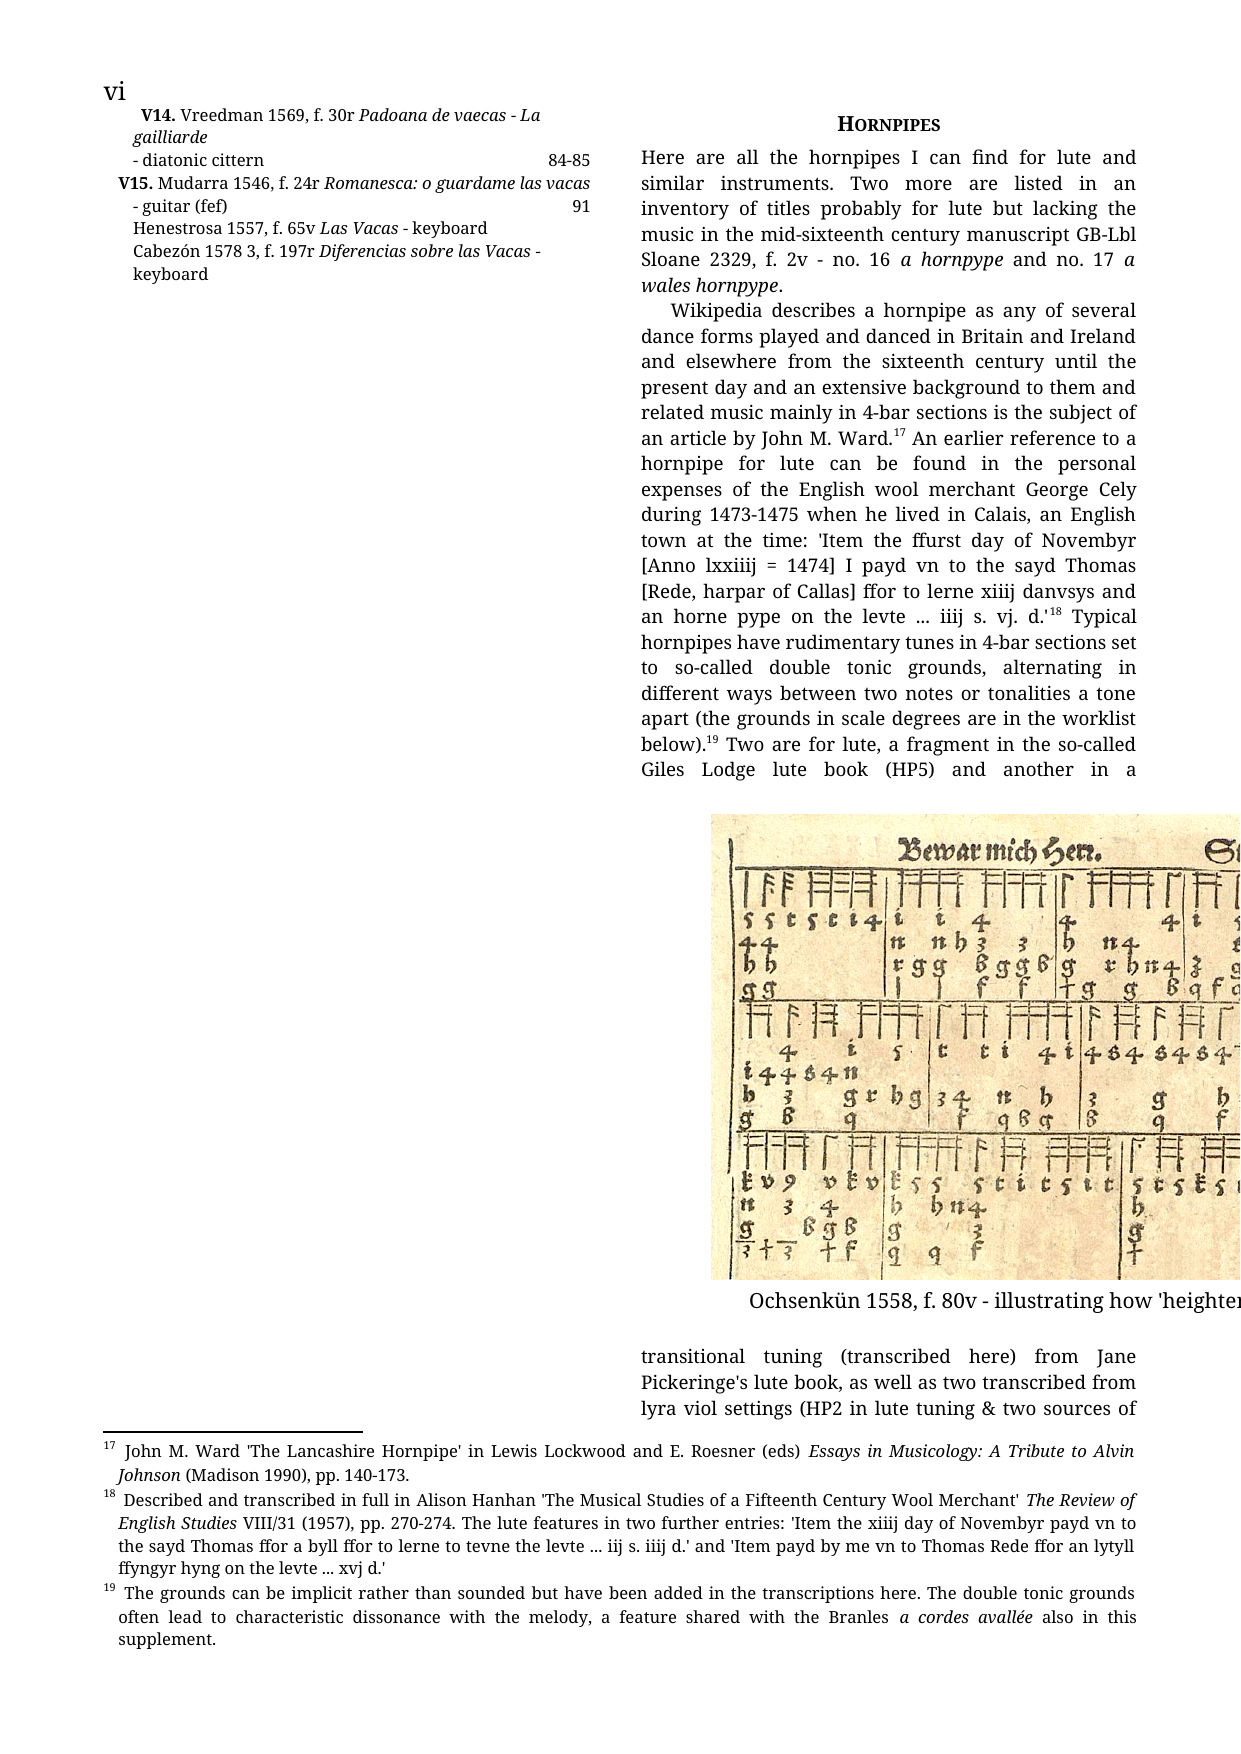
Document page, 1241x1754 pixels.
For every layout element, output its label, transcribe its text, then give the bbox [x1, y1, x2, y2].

text Henestrosa 1557, f. 65v Las Vacas - keyboard [118, 217, 599, 239]
text Here are all the hornpipes I can find for lute and similar instruments. Two more are listed in an inventory of titles probably for lute but lacking the music in the mid-sixteenth century manuscript GB-Lbl Sloane 2329, f. 2v - no. 16 a hornpype and no. 17 a wales hornpype. [641, 144, 1137, 297]
text V14. Vreedman 1569, f. 30r Padoana de vaecas - La gailliarde [118, 103, 599, 149]
text Cabezón 1578 3, f. 197r Diferencias sobre las Vacas - keyboard [118, 239, 599, 285]
text V15. Mudarra 1546, f. 24r Romanesca: o guardame las vacas - guitar (fef) 91 [118, 171, 599, 217]
text Hornpipes [641, 109, 1137, 138]
text - diatonic cittern 84-85 [118, 149, 599, 171]
picture [711, 814, 1241, 1280]
